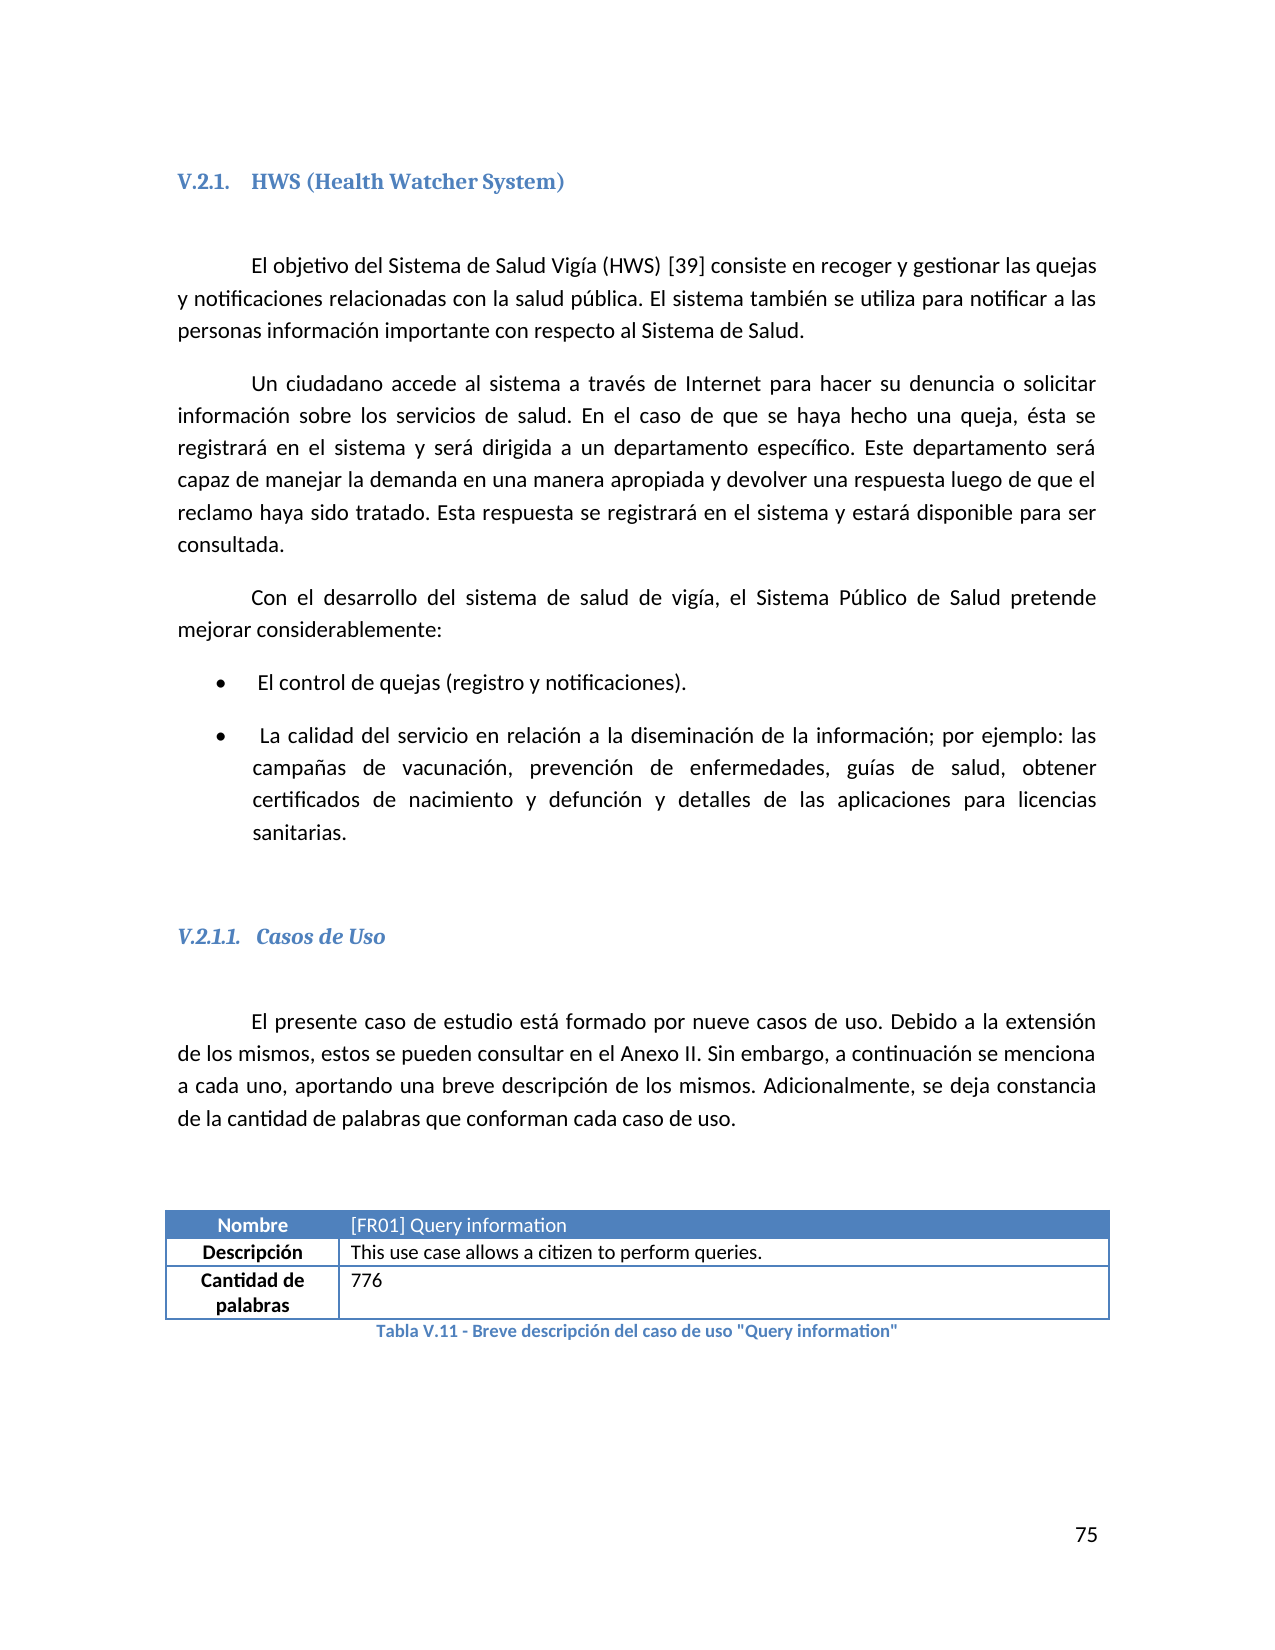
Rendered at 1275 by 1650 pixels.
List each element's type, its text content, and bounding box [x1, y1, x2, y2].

text Con el desarrollo del sistema de salud de vigía, el Sistema Público de Salud pretende mejorar considerablemente: [177, 583, 1098, 643]
table_cell Descripción [167, 1239, 338, 1265]
text Un ciudadano accede al sistema a través de Internet para hacer su denuncia o solicitar información sobre los servicios de salud. En el caso de que se haya hecho una queja, ésta se registrará en el sistema y será dirigida a un departamento específico. Este departamento será capaz de manejar la demanda en una manera apropiada y devolver una respuesta luego de que el reclamo haya sido tratado. Esta respuesta se registrará en el sistema y estará disponible para ser consultada. [177, 369, 1098, 558]
table_header [FR01] Query information [340, 1212, 1108, 1237]
table_cell 776 [340, 1267, 1108, 1318]
list El control de quejas (registro y notificaciones). [215, 668, 1098, 696]
table_header Nombre [167, 1212, 338, 1237]
subtitle Casos de Uso [177, 924, 1098, 950]
text El presente caso de estudio está formado por nueve casos de uso. Debido a la extensión de los mismos, estos se pueden consultar en el Anexo II. Sin embargo, a continuación se menciona a cada uno, aportando una breve descripción de los mismos. Adicionalmente, se deja constancia de la cantidad de palabras que conforman cada caso de uso. [177, 1007, 1098, 1132]
table_cell Cantidad de palabras [167, 1267, 338, 1318]
text El objetivo del Sistema de Salud Vigía (HWS) consiste en recoger y gestionar las quejas y notificaciones relacionadas con la salud pública. El sistema también se utiliza para notificar a las personas información importante con respecto al Sistema de Salud. [177, 252, 1098, 344]
table_cell This use case allows a citizen to perform queries. [340, 1239, 1108, 1265]
subtitle HWS (Health Watcher System) [177, 168, 1098, 195]
list La calidad del servicio en relación a la diseminación de la información; por ejemplo: las campañas de vacunación, prevención de enfermedades, guías de salud, obtener certificados de nacimiento y defunción y detalles de las aplicaciones para licencias sanitarias. [215, 721, 1098, 846]
